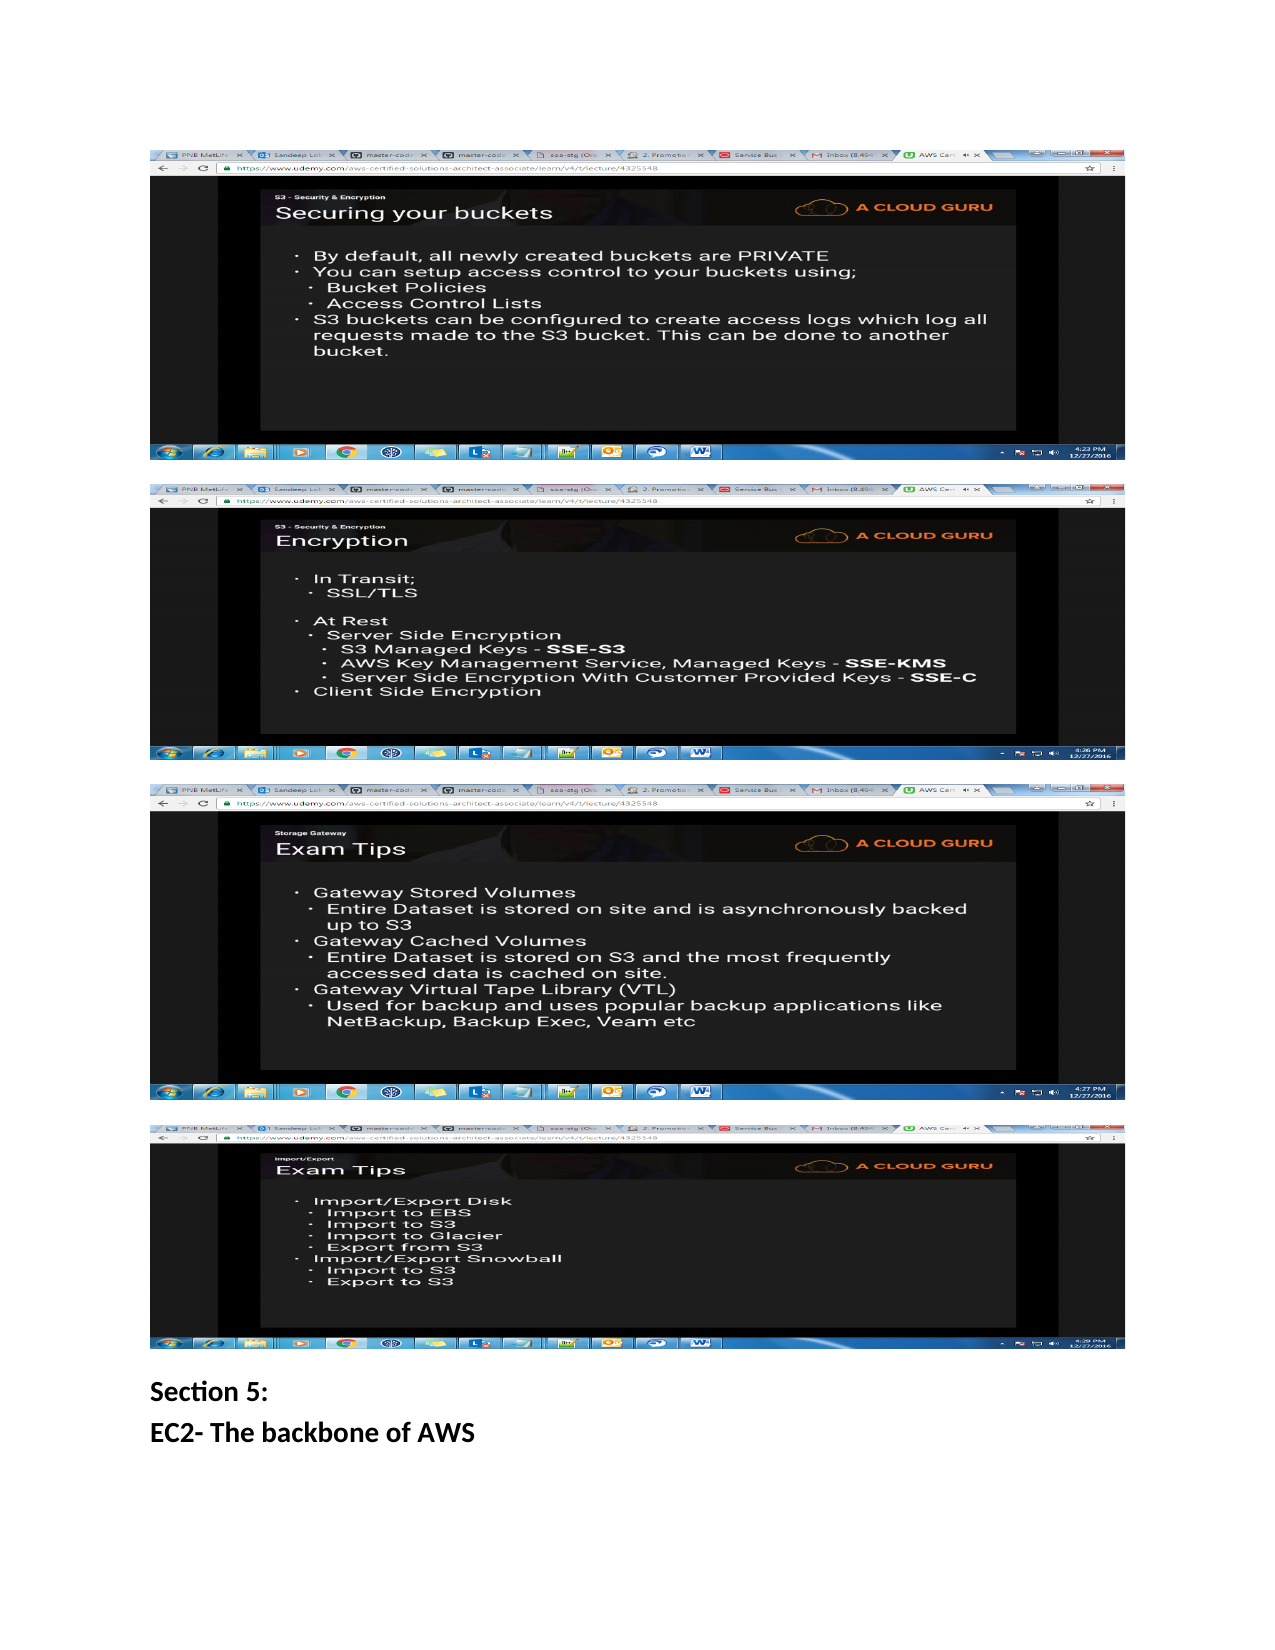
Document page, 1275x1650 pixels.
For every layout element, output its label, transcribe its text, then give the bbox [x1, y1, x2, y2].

picture [150, 784, 1125, 1100]
picture [150, 1125, 1125, 1349]
picture [150, 484, 1125, 760]
picture [150, 150, 1125, 460]
text Section 5: EC2- The backbone of AWS [150, 1373, 1125, 1450]
